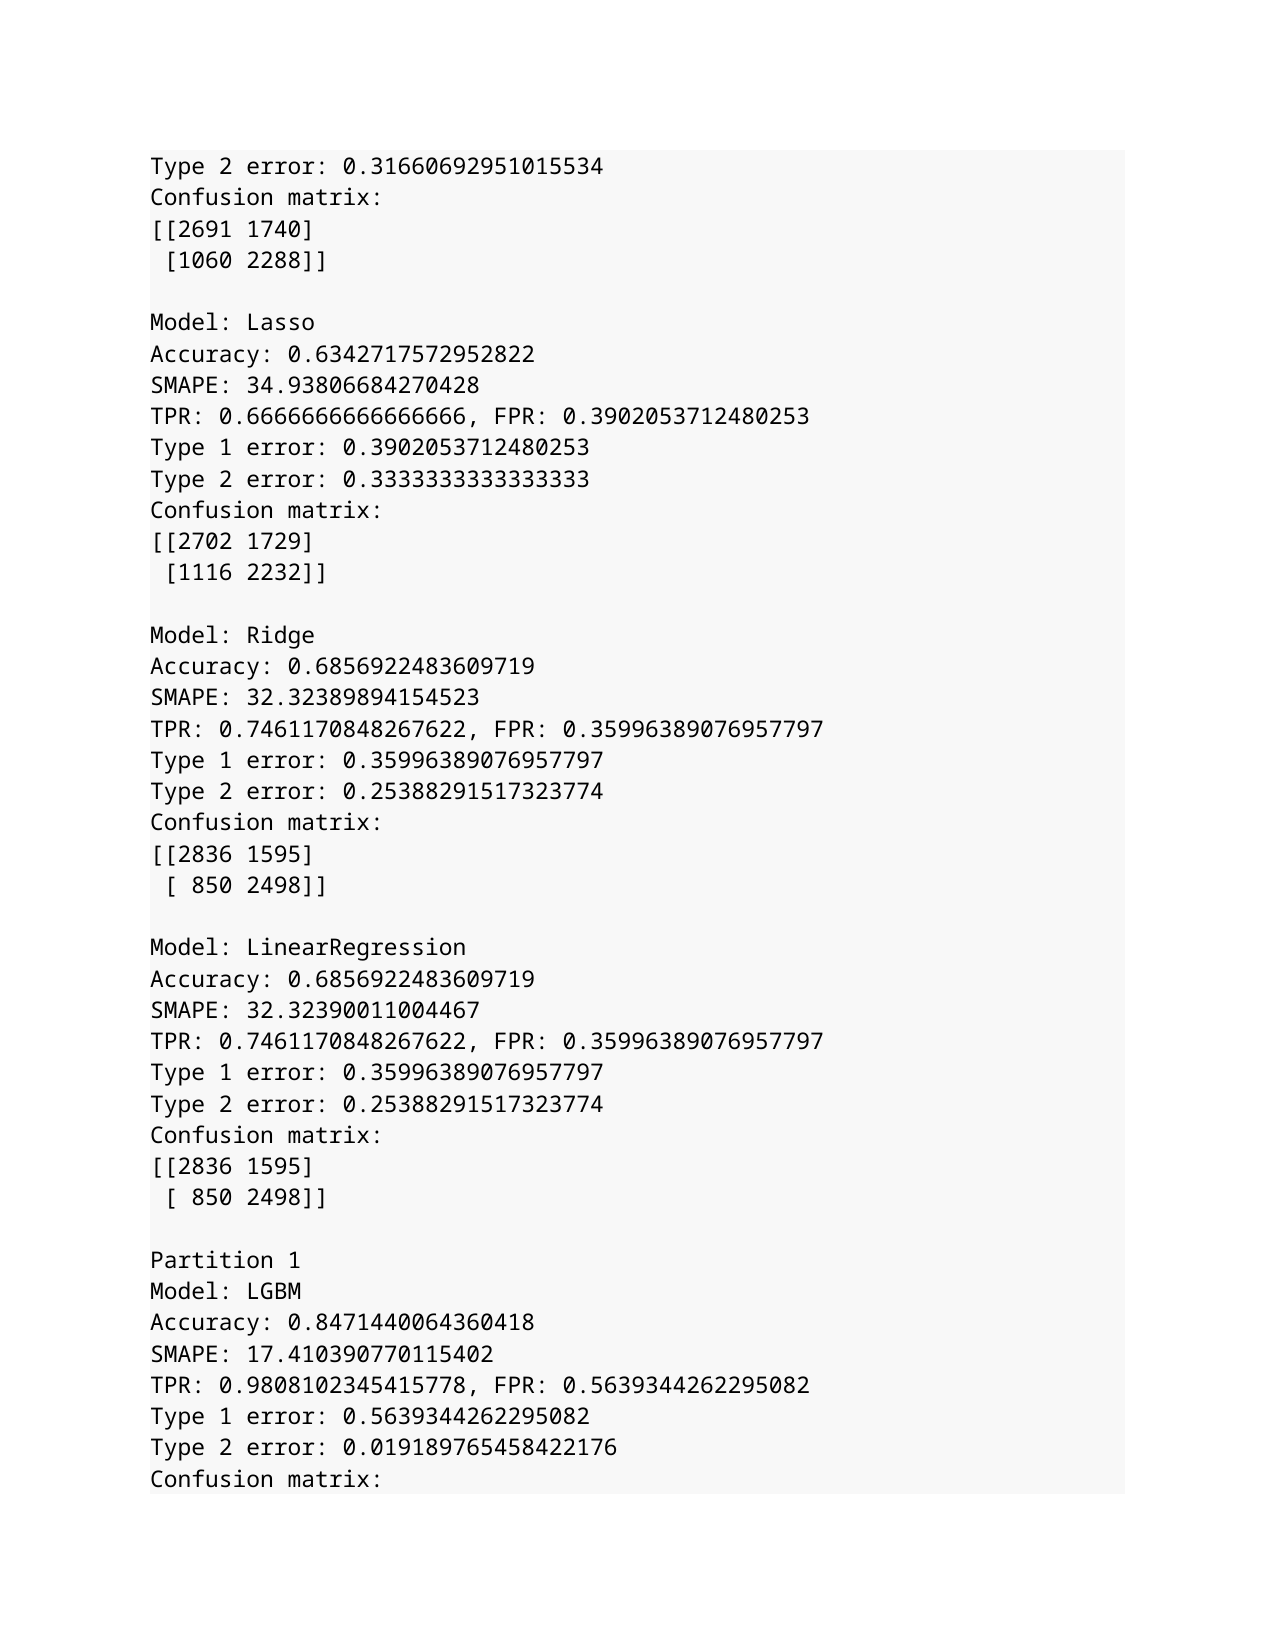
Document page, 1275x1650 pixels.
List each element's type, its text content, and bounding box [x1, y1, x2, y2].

text TPR: 0.6666666666666666, FPR: 0.3902053712480253 [150, 400, 1125, 431]
text Model: LinearRegression [150, 931, 1125, 962]
text Accuracy: 0.6342717572952822 [150, 337, 1125, 369]
text Type 2 error: 0.31660692951015534 [150, 150, 1125, 181]
text Confusion matrix: [150, 494, 1125, 525]
text TPR: 0.7461170848267622, FPR: 0.35996389076957797 [150, 1025, 1125, 1056]
text Partition 1 [150, 1244, 1125, 1275]
text SMAPE: 32.32389894154523 [150, 681, 1125, 712]
text Confusion matrix: [150, 1462, 1125, 1494]
text SMAPE: 32.32390011004467 [150, 994, 1125, 1025]
text [ 850 2498]] [150, 869, 1125, 900]
text Type 2 error: 0.3333333333333333 [150, 462, 1125, 494]
text [1116 2232]] [150, 556, 1125, 587]
text Model: Ridge [150, 619, 1125, 650]
text TPR: 0.9808102345415778, FPR: 0.5639344262295082 [150, 1369, 1125, 1400]
text Confusion matrix: [150, 806, 1125, 837]
text Confusion matrix: [150, 1119, 1125, 1150]
text Type 1 error: 0.35996389076957797 [150, 744, 1125, 775]
text Type 1 error: 0.5639344262295082 [150, 1400, 1125, 1431]
text TPR: 0.7461170848267622, FPR: 0.35996389076957797 [150, 712, 1125, 744]
text Type 1 error: 0.35996389076957797 [150, 1056, 1125, 1087]
text SMAPE: 17.410390770115402 [150, 1337, 1125, 1369]
text Confusion matrix: [150, 181, 1125, 212]
text [[2702 1729] [150, 525, 1125, 556]
text Accuracy: 0.8471440064360418 [150, 1306, 1125, 1337]
text [[2691 1740] [150, 212, 1125, 244]
text Type 2 error: 0.25388291517323774 [150, 1087, 1125, 1119]
text SMAPE: 34.93806684270428 [150, 369, 1125, 400]
text Type 1 error: 0.3902053712480253 [150, 431, 1125, 462]
text Model: LGBM [150, 1275, 1125, 1306]
text Model: Lasso [150, 306, 1125, 337]
text Accuracy: 0.6856922483609719 [150, 650, 1125, 681]
text [ 850 2498]] [150, 1181, 1125, 1212]
text Type 2 error: 0.019189765458422176 [150, 1431, 1125, 1462]
text Accuracy: 0.6856922483609719 [150, 962, 1125, 994]
text Type 2 error: 0.25388291517323774 [150, 775, 1125, 806]
text [[2836 1595] [150, 837, 1125, 869]
text [[2836 1595] [150, 1150, 1125, 1181]
text [1060 2288]] [150, 244, 1125, 275]
